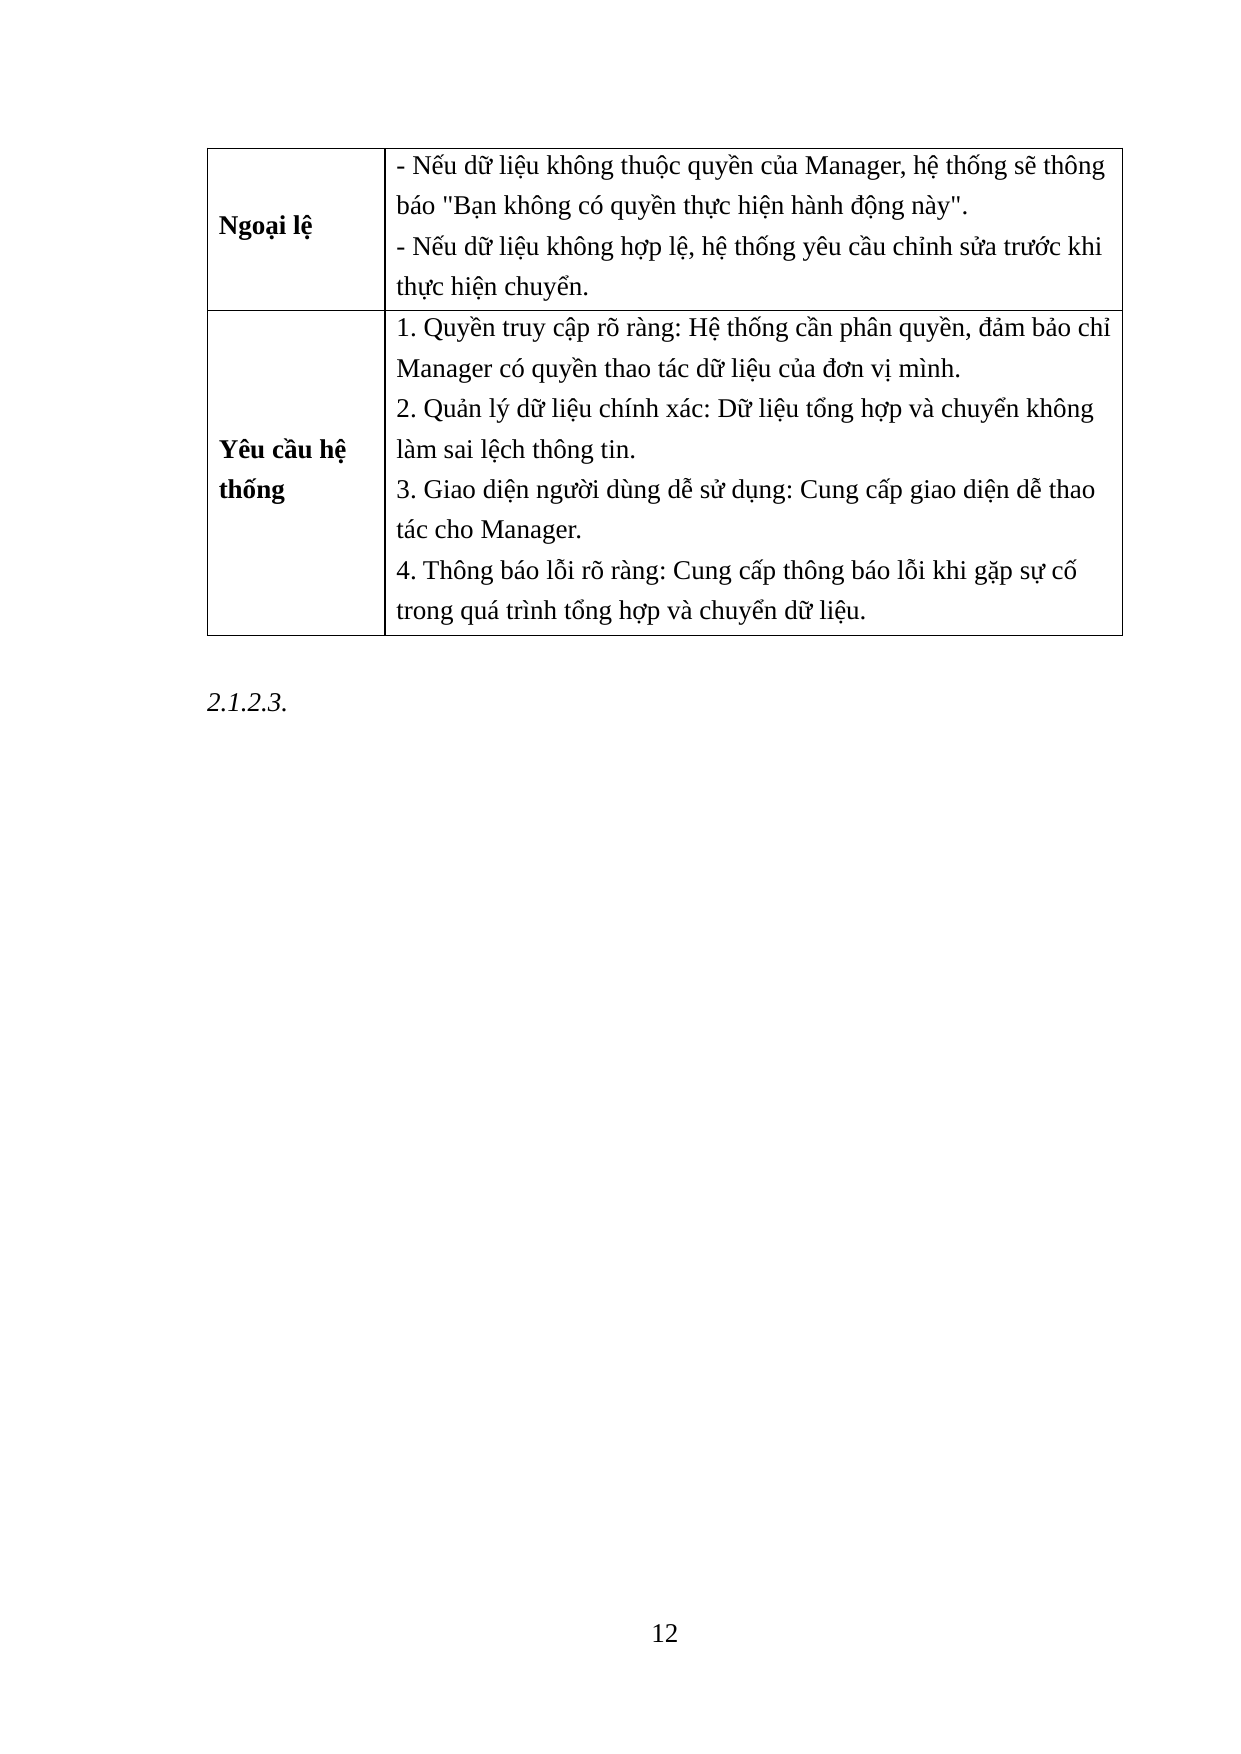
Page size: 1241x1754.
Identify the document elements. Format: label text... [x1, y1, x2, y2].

table_cell Yêu cầu hệ thống [208, 311, 384, 635]
table_cell 1. Quyền truy cập rõ ràng: Hệ thống cần phân quyền, đảm bảo chỉ Manager có quyền thao tác dữ liệu của đơn vị mình. 2. Quản lý dữ liệu chính xác: Dữ liệu tổng hợp và chuyển không làm sai lệch thông tin. 3. Giao diện người dùng dễ sử dụng: Cung cấp giao diện dễ thao tác cho Manager. 4. Thông báo lỗi rõ ràng: Cung cấp thông báo lỗi khi gặp sự cố trong quá trình tổng hợp và chuyển dữ liệu. [386, 311, 1122, 635]
table_cell Ngoại lệ [208, 149, 384, 310]
table_cell - Nếu dữ liệu không thuộc quyền của Manager, hệ thống sẽ thông báo "Bạn không có quyền thực hiện hành động này". - Nếu dữ liệu không hợp lệ, hệ thống yêu cầu chỉnh sửa trước khi thực hiện chuyển. [386, 149, 1122, 310]
